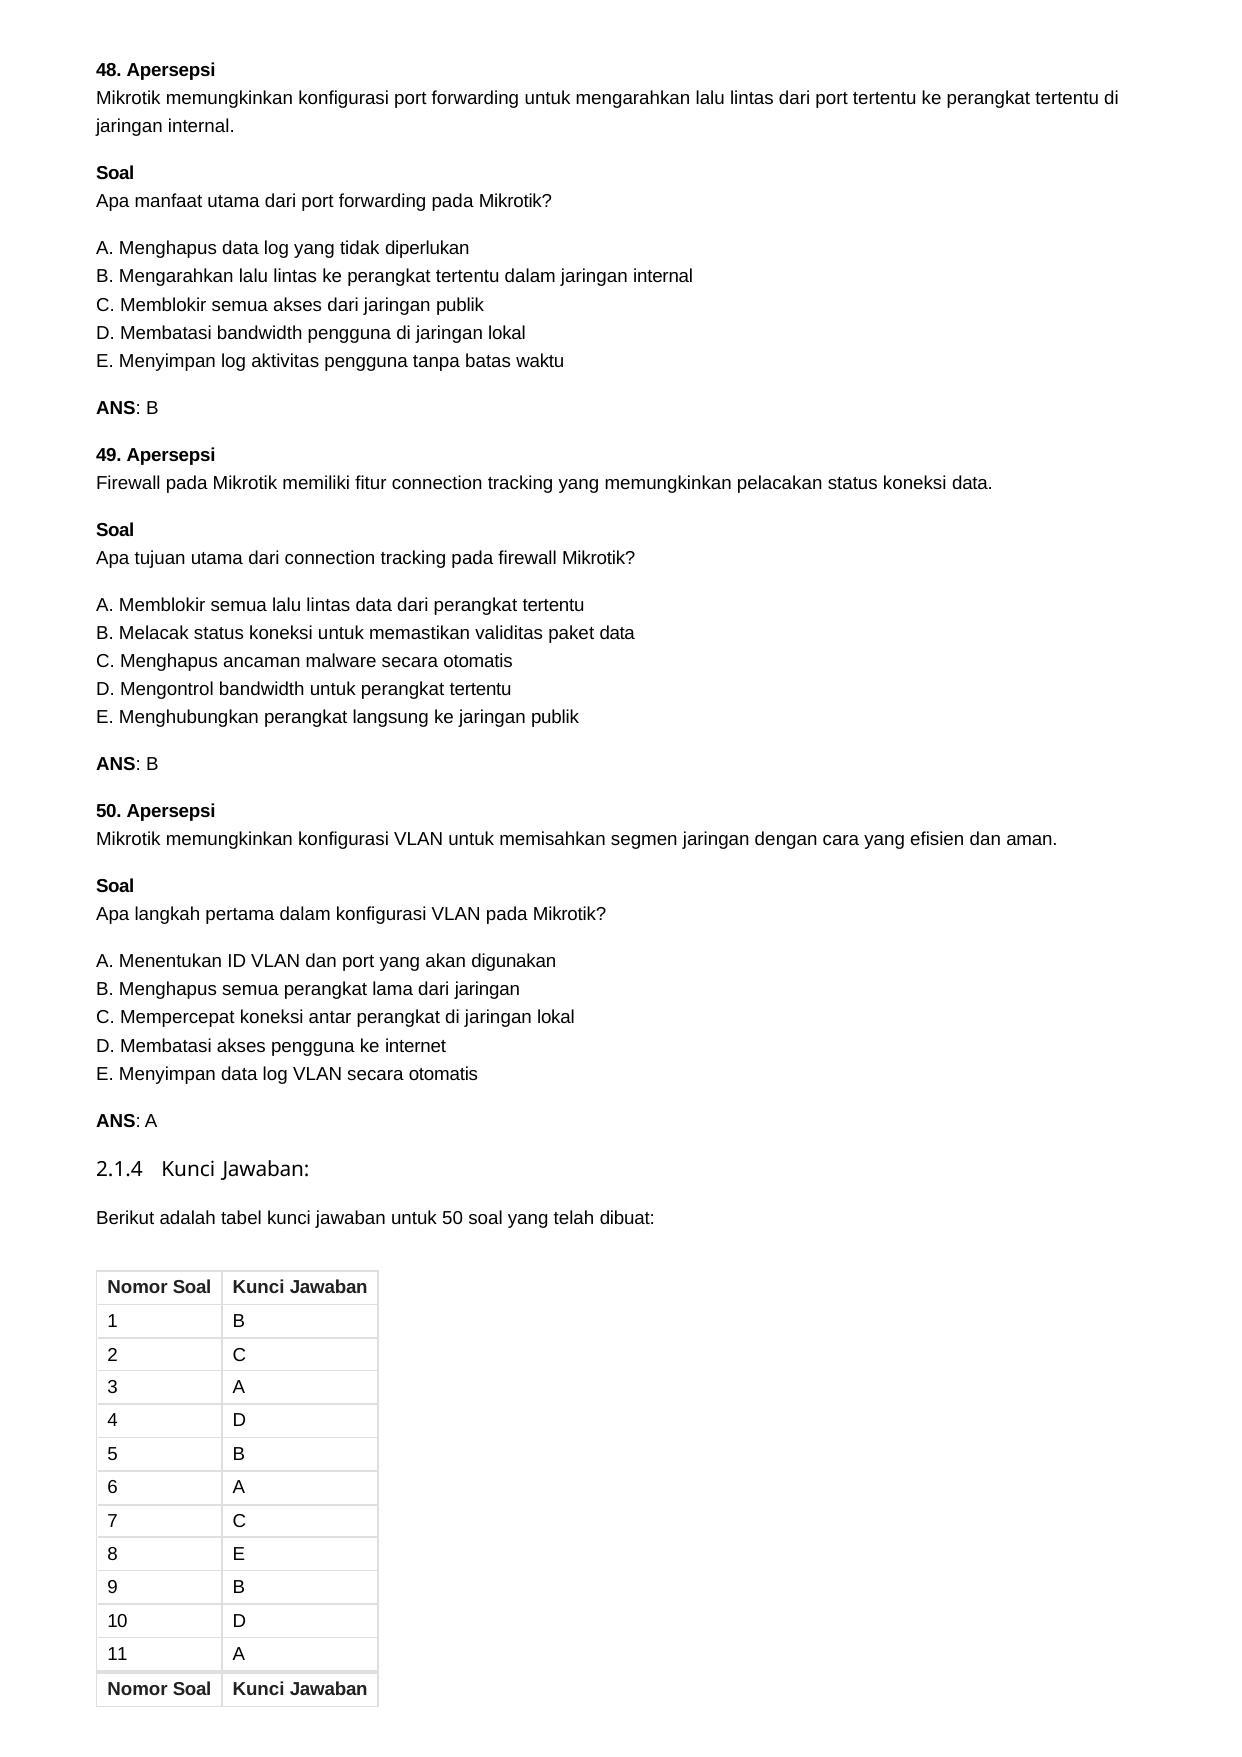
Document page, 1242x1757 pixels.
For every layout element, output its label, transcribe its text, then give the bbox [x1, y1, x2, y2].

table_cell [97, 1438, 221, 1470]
subtitle Soal [96, 875, 1158, 896]
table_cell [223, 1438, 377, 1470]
text ANS: B [96, 753, 1158, 774]
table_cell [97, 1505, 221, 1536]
list Mempercepat koneksi antar perangkat di jaringan lokal [96, 1006, 1158, 1028]
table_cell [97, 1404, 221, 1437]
list Menghapus ancaman malware secara otomatis [96, 650, 1158, 671]
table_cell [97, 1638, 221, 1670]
list Mengarahkan lalu lintas ke perangkat tertentu dalam jaringan internal [96, 265, 1158, 287]
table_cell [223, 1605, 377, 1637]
list Menghapus semua perangkat lama dari jaringan [96, 978, 1158, 1000]
list Menghapus data log yang tidak diperlukan [96, 237, 1158, 258]
subtitle Apersepsi [96, 59, 1158, 80]
subtitle Kunci Jawaban: [96, 1154, 1158, 1183]
subtitle Apersepsi [96, 443, 1158, 465]
subtitle Soal [96, 518, 1158, 540]
list Memblokir semua akses dari jaringan publik [96, 293, 1158, 315]
text Berikut adalah tabel kunci jawaban untuk 50 soal yang telah dibuat: [96, 1207, 1158, 1228]
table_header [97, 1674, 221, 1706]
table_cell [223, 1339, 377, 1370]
subtitle Apersepsi [96, 800, 1158, 821]
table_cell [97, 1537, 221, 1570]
list Membatasi bandwidth pengguna di jaringan lokal [96, 321, 1158, 343]
text ANS: B [96, 396, 1158, 418]
text ANS: A [96, 1109, 1158, 1131]
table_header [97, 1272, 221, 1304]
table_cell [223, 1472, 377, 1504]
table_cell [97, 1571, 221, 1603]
list Melacak status koneksi untuk memastikan validitas paket data [96, 622, 1158, 643]
subtitle Soal [96, 162, 1158, 183]
list Menyimpan log aktivitas pengguna tanpa batas waktu [96, 349, 1158, 371]
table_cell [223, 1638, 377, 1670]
text Firewall pada Mikrotik memiliki fitur connection tracking yang memungkinkan pelacakan status koneksi data. [96, 472, 1158, 493]
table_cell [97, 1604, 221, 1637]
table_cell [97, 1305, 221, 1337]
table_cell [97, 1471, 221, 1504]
list Membatasi akses pengguna ke internet [96, 1034, 1158, 1056]
text Apa tujuan utama dari connection tracking pada firewall Mikrotik? [96, 547, 1158, 568]
text Apa langkah pertama dalam konfigurasi VLAN pada Mikrotik? [96, 903, 1158, 924]
text Mikrotik memungkinkan konfigurasi VLAN untuk memisahkan segmen jaringan dengan cara yang efisien dan aman. [96, 828, 1158, 849]
list Menyimpan data log VLAN secara otomatis [96, 1062, 1158, 1084]
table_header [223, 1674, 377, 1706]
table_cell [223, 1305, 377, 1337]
text Mikrotik memungkinkan konfigurasi port forwarding untuk mengarahkan lalu lintas dari port tertentu ke perangkat tertentu di jaringan internal. [96, 87, 1158, 137]
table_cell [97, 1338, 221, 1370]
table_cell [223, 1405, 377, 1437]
list Memblokir semua lalu lintas data dari perangkat tertentu [96, 593, 1158, 615]
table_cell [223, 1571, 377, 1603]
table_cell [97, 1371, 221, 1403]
list Mengontrol bandwidth untuk perangkat tertentu [96, 678, 1158, 699]
list Menentukan ID VLAN dan port yang akan digunakan [96, 950, 1158, 972]
text Apa manfaat utama dari port forwarding pada Mikrotik? [96, 190, 1158, 212]
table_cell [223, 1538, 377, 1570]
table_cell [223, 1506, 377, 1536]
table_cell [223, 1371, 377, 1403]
list Menghubungkan perangkat langsung ke jaringan publik [96, 706, 1158, 728]
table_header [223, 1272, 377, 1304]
